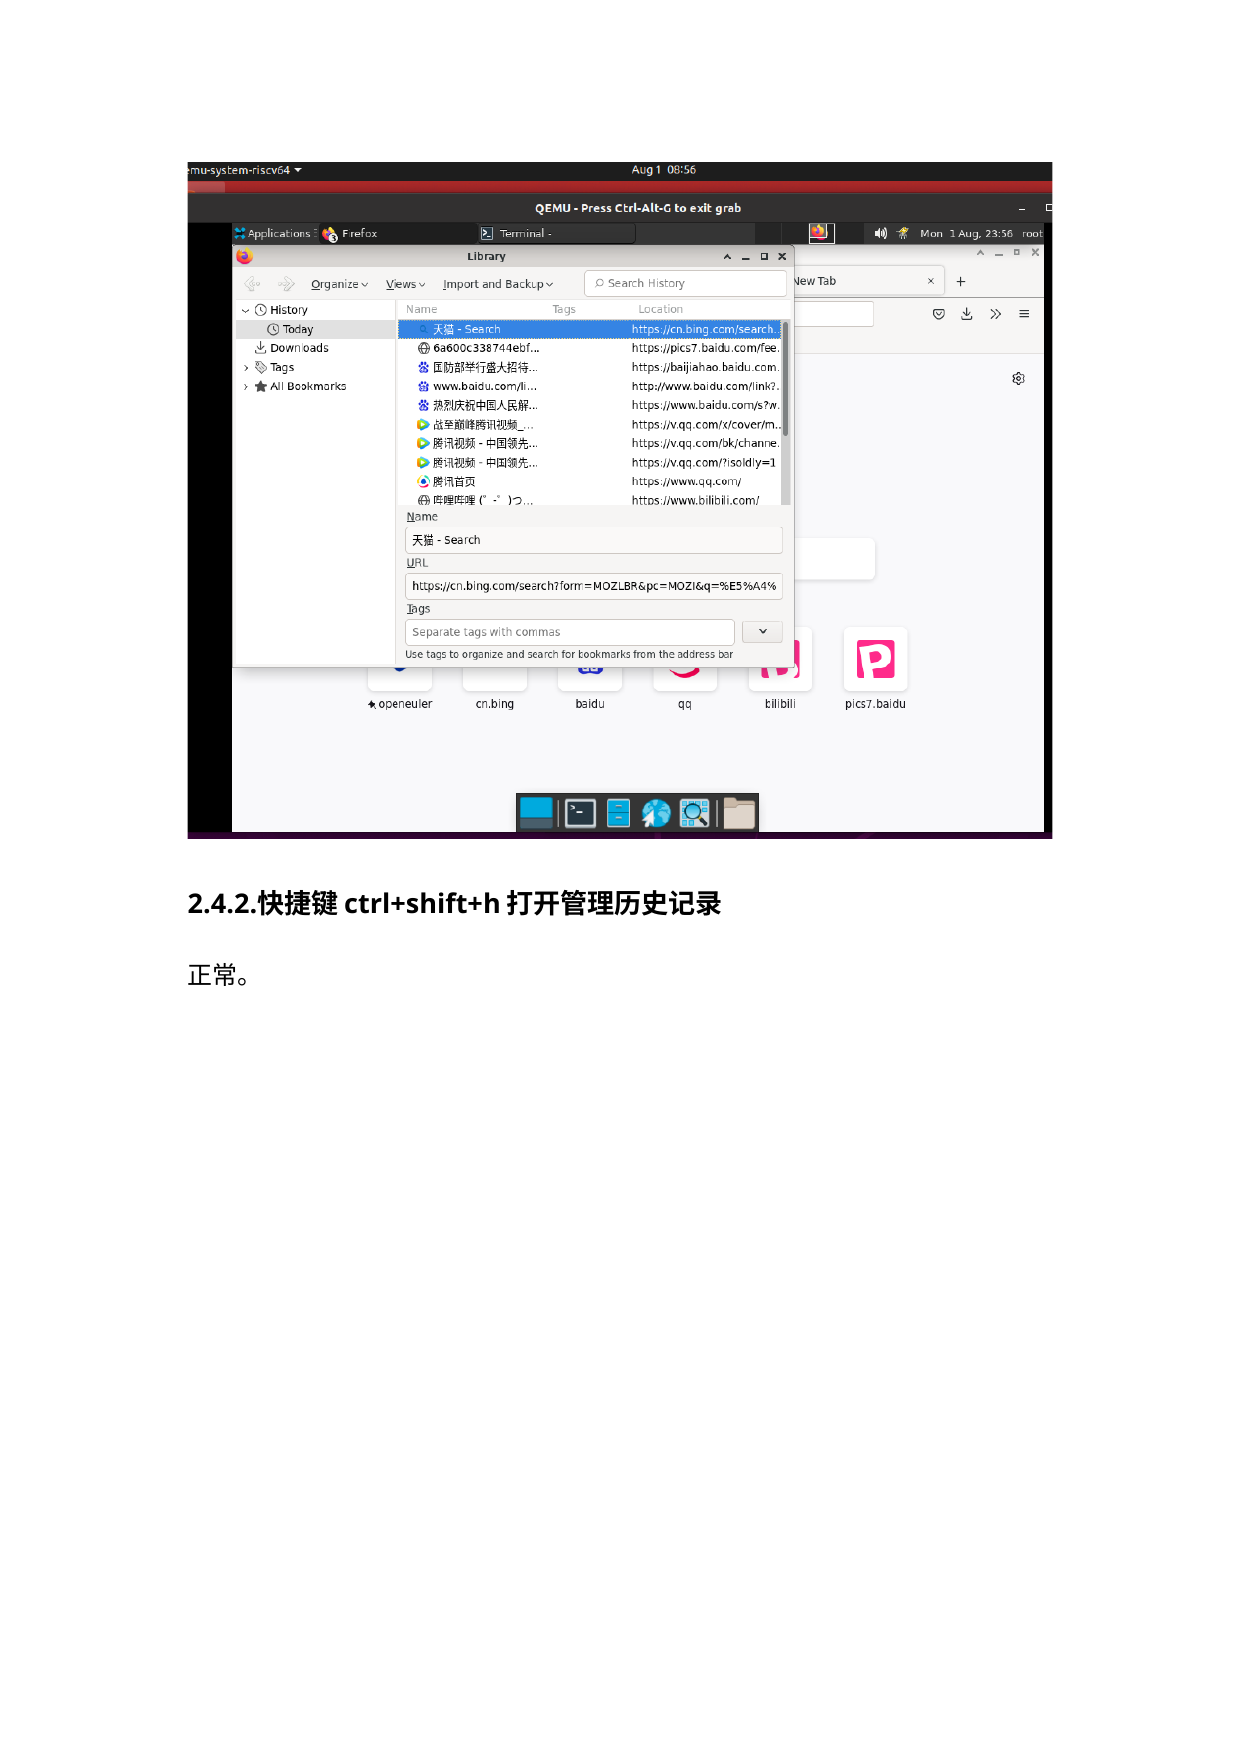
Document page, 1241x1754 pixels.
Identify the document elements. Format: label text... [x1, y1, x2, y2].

subtitle 2.4.2.快捷键ctrl+shift+h打开管理历史记录 [187, 869, 1053, 934]
text 正常。 [187, 941, 1053, 1006]
picture [187, 162, 1053, 839]
